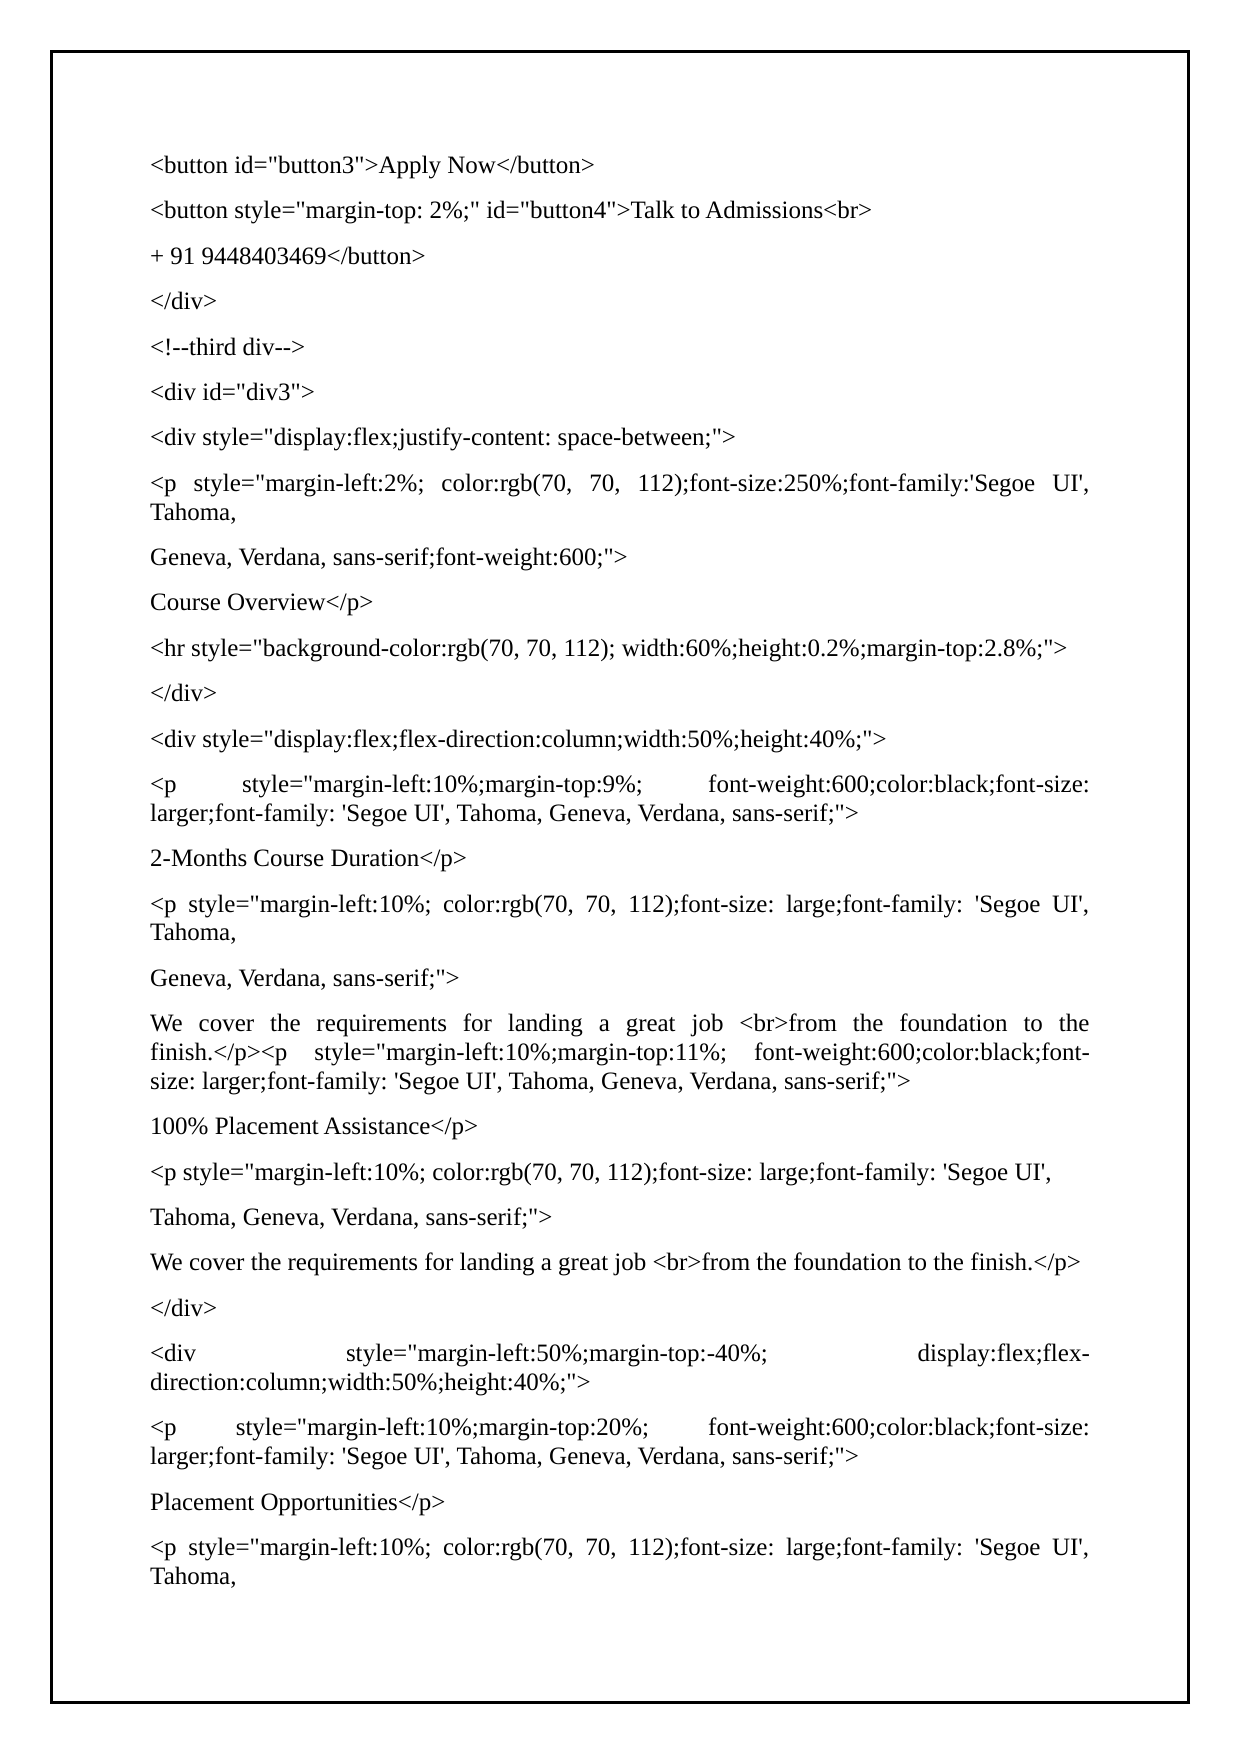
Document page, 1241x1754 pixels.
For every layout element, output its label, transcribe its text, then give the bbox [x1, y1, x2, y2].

text Geneva, Verdana, sans-serif;font-weight:600;"> [150, 542, 1090, 571]
text <hr style="background-color:rgb(70, 70, 112); width:60%;height:0.2%;margin-top:2.8%;"> [150, 633, 1090, 662]
text </div> [150, 286, 1090, 315]
text <p style="margin-left:2%; color:rgb(70, 70, 112);font-size:250%;font-family:'Segoe UI', Tahoma, [150, 468, 1090, 525]
text <div style="display:flex;flex-direction:column;width:50%;height:40%;"> [150, 724, 1090, 752]
text <p style="margin-left:10%; color:rgb(70, 70, 112);font-size: large;font-family: 'Segoe UI', [150, 1157, 1090, 1185]
text + 91 9448403469</button> [150, 241, 1090, 269]
text 100% Placement Assistance</p> [150, 1111, 1090, 1140]
text <div style="margin-left:50%;margin-top:-40%; display:flex;flex-direction:column;width:50%;height:40%;"> [150, 1338, 1090, 1396]
text <p style="margin-left:10%;margin-top:9%; font-weight:600;color:black;font-size: larger;font-family: 'Segoe UI', Tahoma, Geneva, Verdana, sans-serif;"> [150, 769, 1090, 827]
text 2-Months Course Duration</p> [150, 843, 1090, 872]
text <p style="margin-left:10%; color:rgb(70, 70, 112);font-size: large;font-family: 'Segoe UI', Tahoma, [150, 1532, 1090, 1589]
text </div> [150, 1293, 1090, 1322]
text <button style="margin-top: 2%;" id="button4">Talk to Admissions<br> [150, 195, 1090, 224]
text <!--third div--> [150, 332, 1090, 360]
text We cover the requirements for landing a great job <br>from the foundation to the finish.</p><p style="margin-left:10%;margin-top:11%; font-weight:600;color:black;font-size: larger;font-family: 'Segoe UI', Tahoma, Geneva, Verdana, sans-serif;"> [150, 1008, 1090, 1094]
text <div id="div3"> [150, 377, 1090, 406]
text Course Overview</p> [150, 587, 1090, 616]
text <p style="margin-left:10%;margin-top:20%; font-weight:600;color:black;font-size: larger;font-family: 'Segoe UI', Tahoma, Geneva, Verdana, sans-serif;"> [150, 1412, 1090, 1470]
text Geneva, Verdana, sans-serif;"> [150, 963, 1090, 992]
text Placement Opportunities</p> [150, 1487, 1090, 1515]
text <div style="display:flex;justify-content: space-between;"> [150, 422, 1090, 451]
text <button id="button3">Apply Now</button> [150, 150, 1090, 179]
text </div> [150, 678, 1090, 707]
text <p style="margin-left:10%; color:rgb(70, 70, 112);font-size: large;font-family: 'Segoe UI', Tahoma, [150, 889, 1090, 946]
text Tahoma, Geneva, Verdana, sans-serif;"> [150, 1202, 1090, 1231]
text We cover the requirements for landing a great job <br>from the foundation to the finish.</p> [150, 1247, 1090, 1276]
